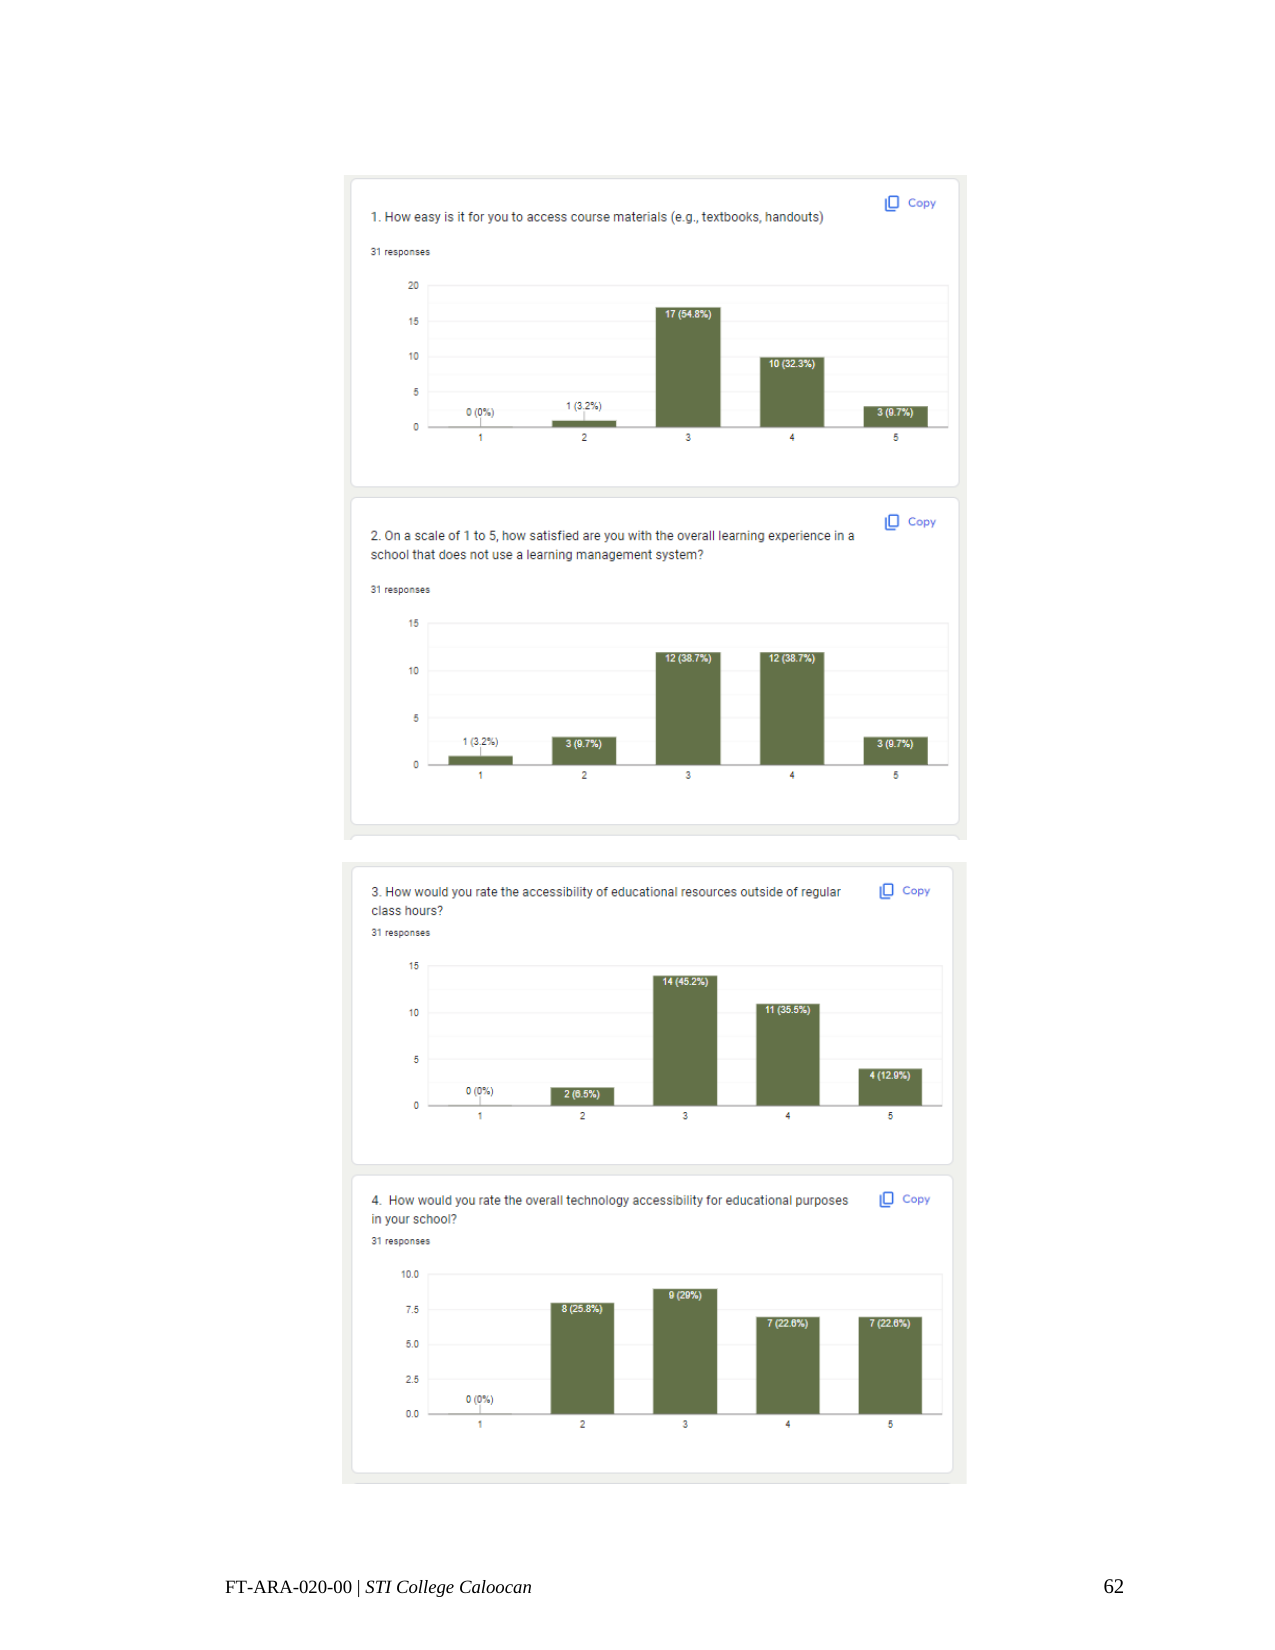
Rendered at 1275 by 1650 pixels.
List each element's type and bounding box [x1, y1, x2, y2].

picture [342, 862, 967, 1484]
picture [343, 175, 967, 840]
